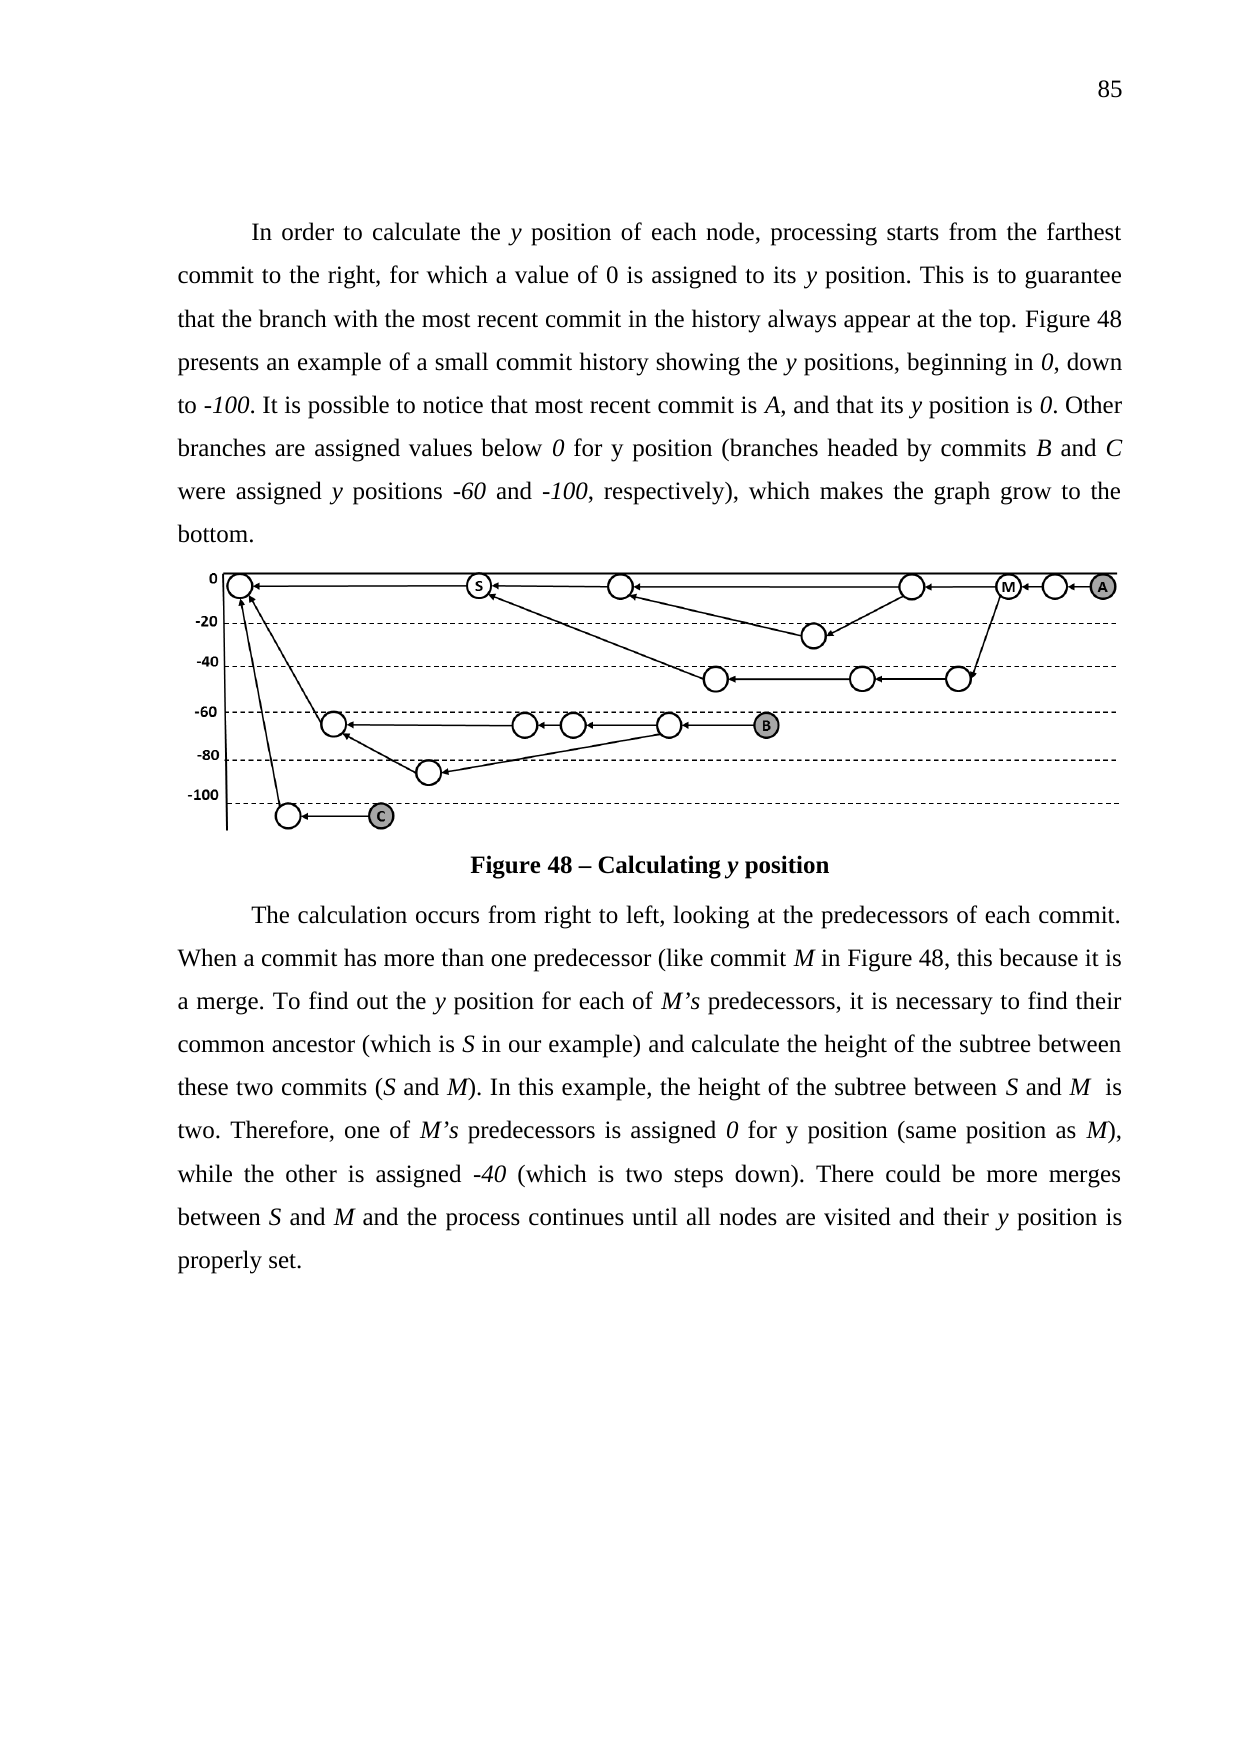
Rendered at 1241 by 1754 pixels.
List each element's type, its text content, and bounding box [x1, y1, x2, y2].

text Figure 48 – Calculating y position [177, 850, 1122, 879]
text The calculation occurs from right to left, looking at the predecessors of each commit. When a commit has more than one predecessor (like commit M in Figure 48, this because it is a merge. To find out the y position for each of M’s predecessors, it is necessary to find their common ancestor (which is S in our example) and calculate the height of the subtree between these two commits (S and M). In this example, the height of the subtree between S and M is two. Therefore, one of M’s predecessors is assigned 0 for y position (same position as M), while the other is assigned -40 (which is two steps down). There could be more merges between S and M and the process continues until all nodes are visited and their y position is properly set. [177, 900, 1122, 1274]
text In order to calculate the y position of each node, processing starts from the farthest commit to the right, for which a value of 0 is assigned to its y position. This is to guarantee that the branch with the most recent commit in the history always appear at the top. Figure 48 presents an example of a small commit history showing the y positions, beginning in 0, down to -100. It is possible to notice that most recent commit is A, and that its y position is 0. Other branches are assigned values below 0 for y position (branches headed by commits B and C were assigned y positions -60 and -100, respectively), which makes the graph grow to the bottom. [177, 217, 1122, 548]
picture [177, 562, 1122, 836]
